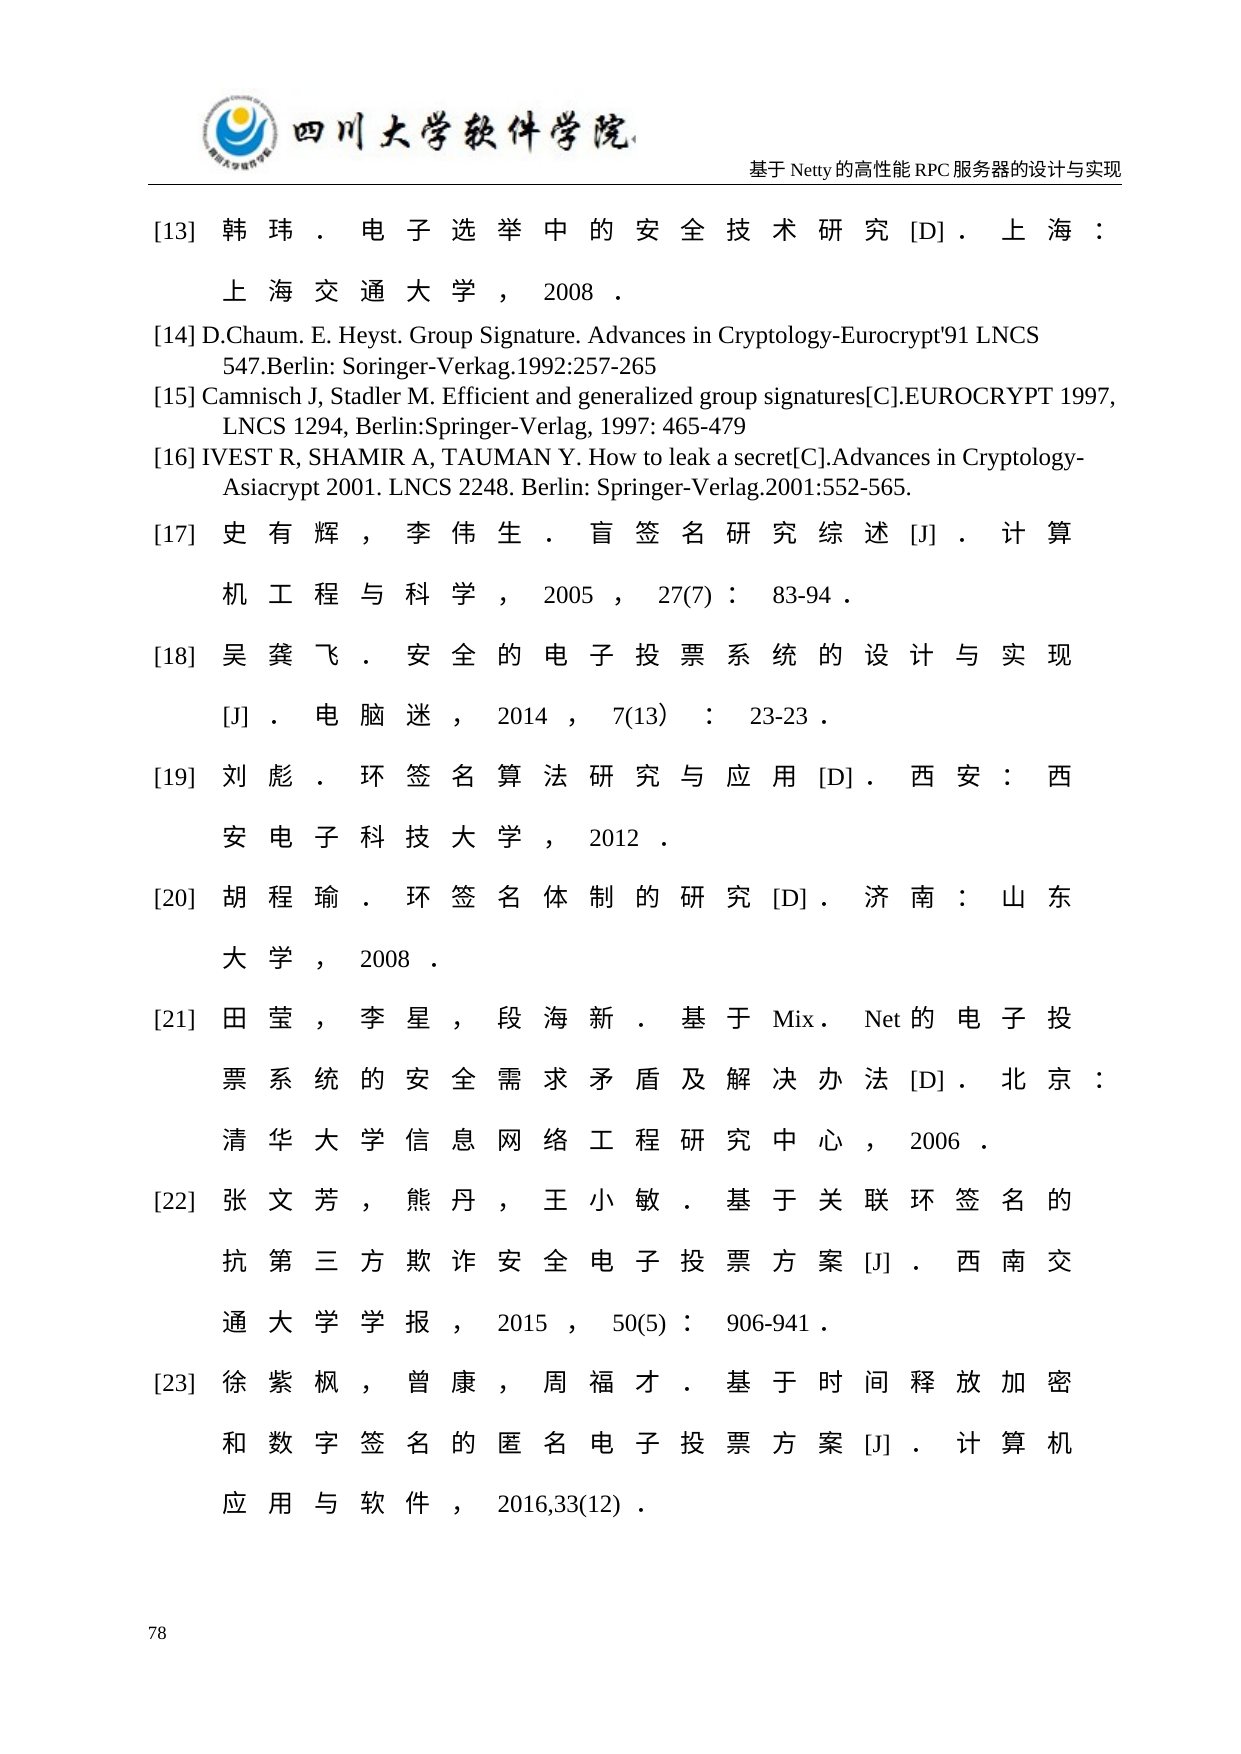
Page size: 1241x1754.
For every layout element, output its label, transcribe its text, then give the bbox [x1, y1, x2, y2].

text [16] IVEST R, SHAMIR A, TAUMAN Y. How to leak a secret[C].Advances in Cryptology-Asiacrypt 2001. LNCS 2248. Berlin: Springer-Verlag.2001:552-565. [154, 441, 1116, 502]
text [17] 史有辉，李伟生．盲签名研究综述[J]．计算机工程与科学，2005，27(7)：83-94． [154, 502, 1116, 623]
text [18] 吴龚飞．安全的电子投票系统的设计与实现[J]．电脑迷，2014，7(13）：23-23． [154, 623, 1116, 744]
text [22] 张文芳，熊丹，王小敏．基于关联环签名的抗第三方欺诈安全电子投票方案[J]．西南交通大学学报，2015，50(5)：906-941． [154, 1168, 1116, 1350]
picture [197, 88, 639, 177]
text [14] D.Chaum. E. Heyst. Group Signature. Advances in Cryptology-Eurocrypt'91 LNCS 547.Berlin: Soringer-Verkag.1992:257-265 [154, 320, 1116, 380]
text [23] 徐紫枫，曾康，周福才．基于时间释放加密和数字签名的匿名电子投票方案[J]．计算机应用与软件，2016,33(12)． [154, 1350, 1116, 1532]
text [19] 刘彪．环签名算法研究与应用[D]．西安：西安电子科技大学，2012． [154, 744, 1116, 865]
text [13] 韩玮．电子选举中的安全技术研究[D]．上海：上海交通大学，2008． [154, 198, 1116, 320]
text [20] 胡程瑜．环签名体制的研究[D]．济南：山东大学，2008． [154, 865, 1116, 987]
text [21] 田莹，李星，段海新．基于Mix．Net的电子投票系统的安全需求矛盾及解决办法[D]．北京：清华大学信息网络工程研究中心，2006． [154, 987, 1116, 1168]
text [15] Camnisch J, Stadler M. Efficient and generalized group signatures[C].EUROCRYPT 1997, LNCS 1294, Berlin:Springer-Verlag, 1997: 465-479 [154, 380, 1116, 441]
